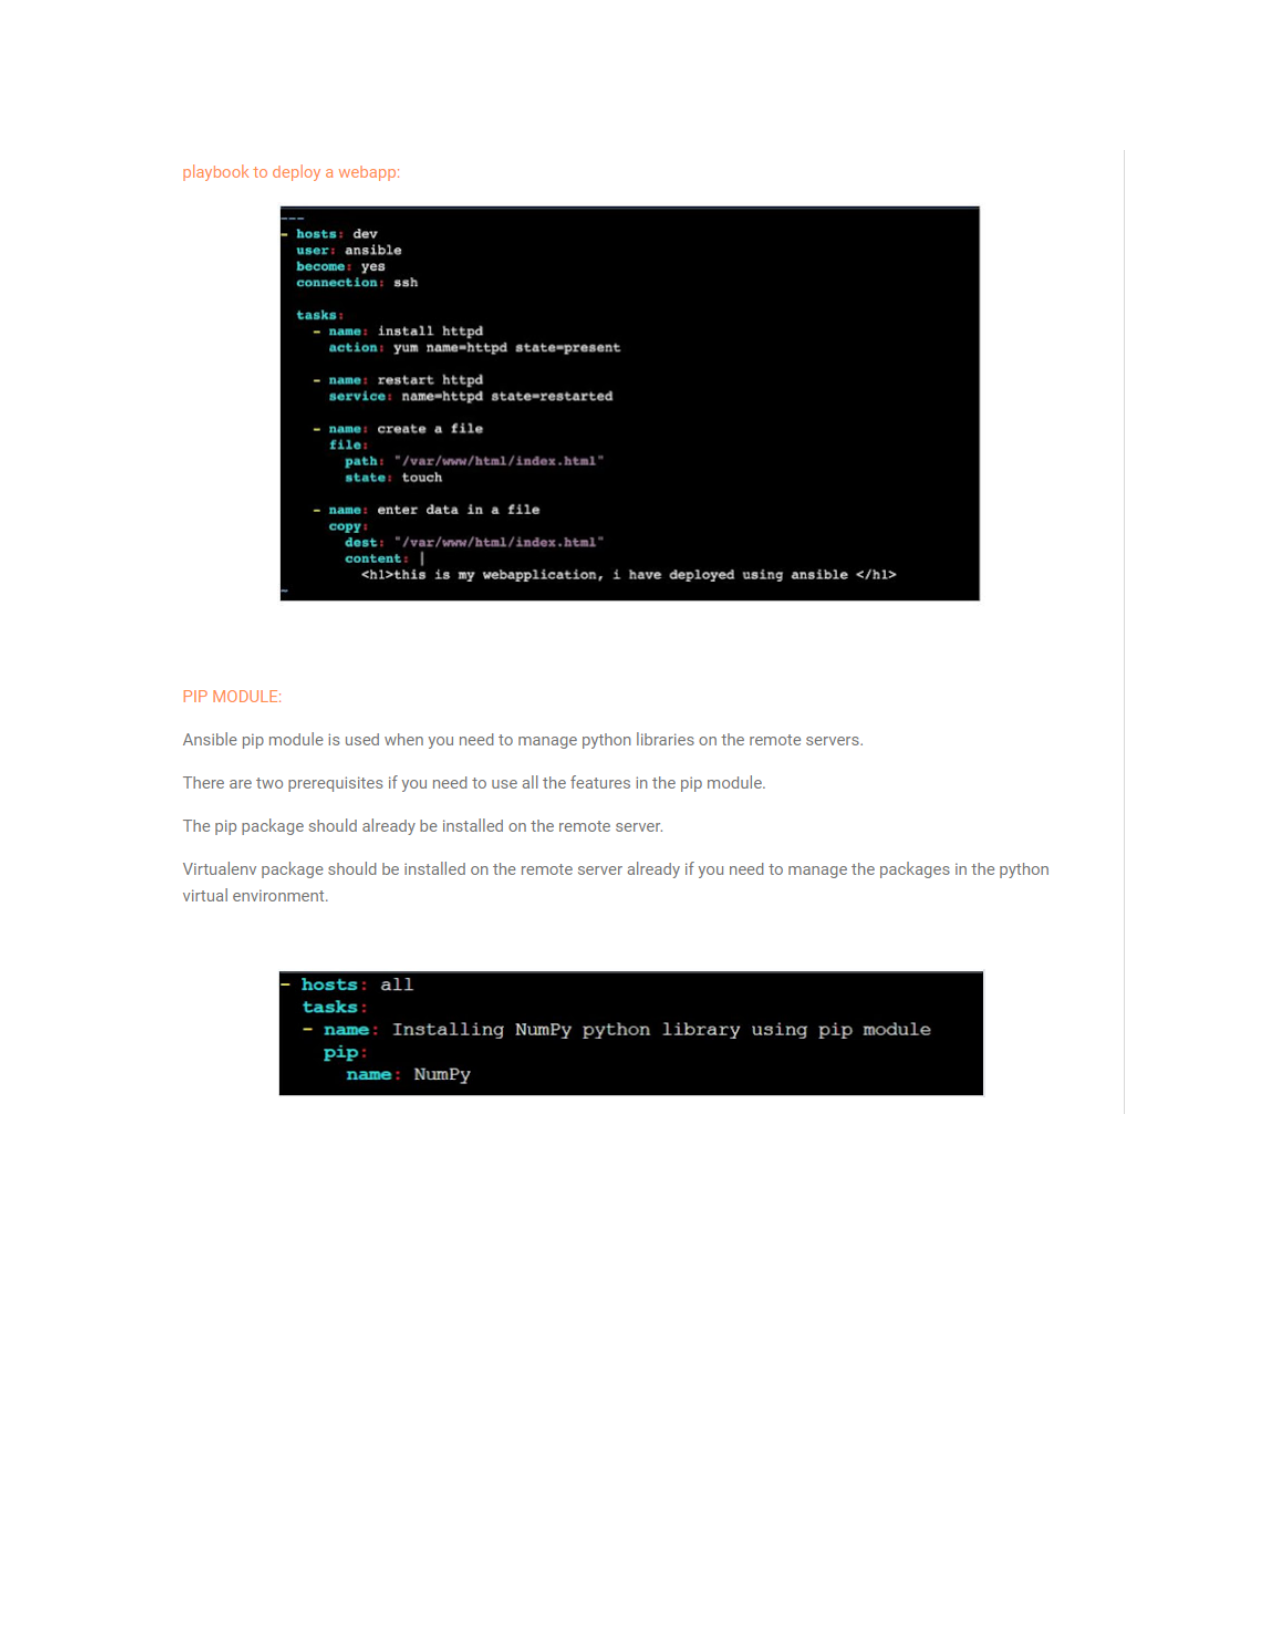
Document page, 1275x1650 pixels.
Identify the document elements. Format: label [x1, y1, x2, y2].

picture [150, 150, 1125, 1114]
